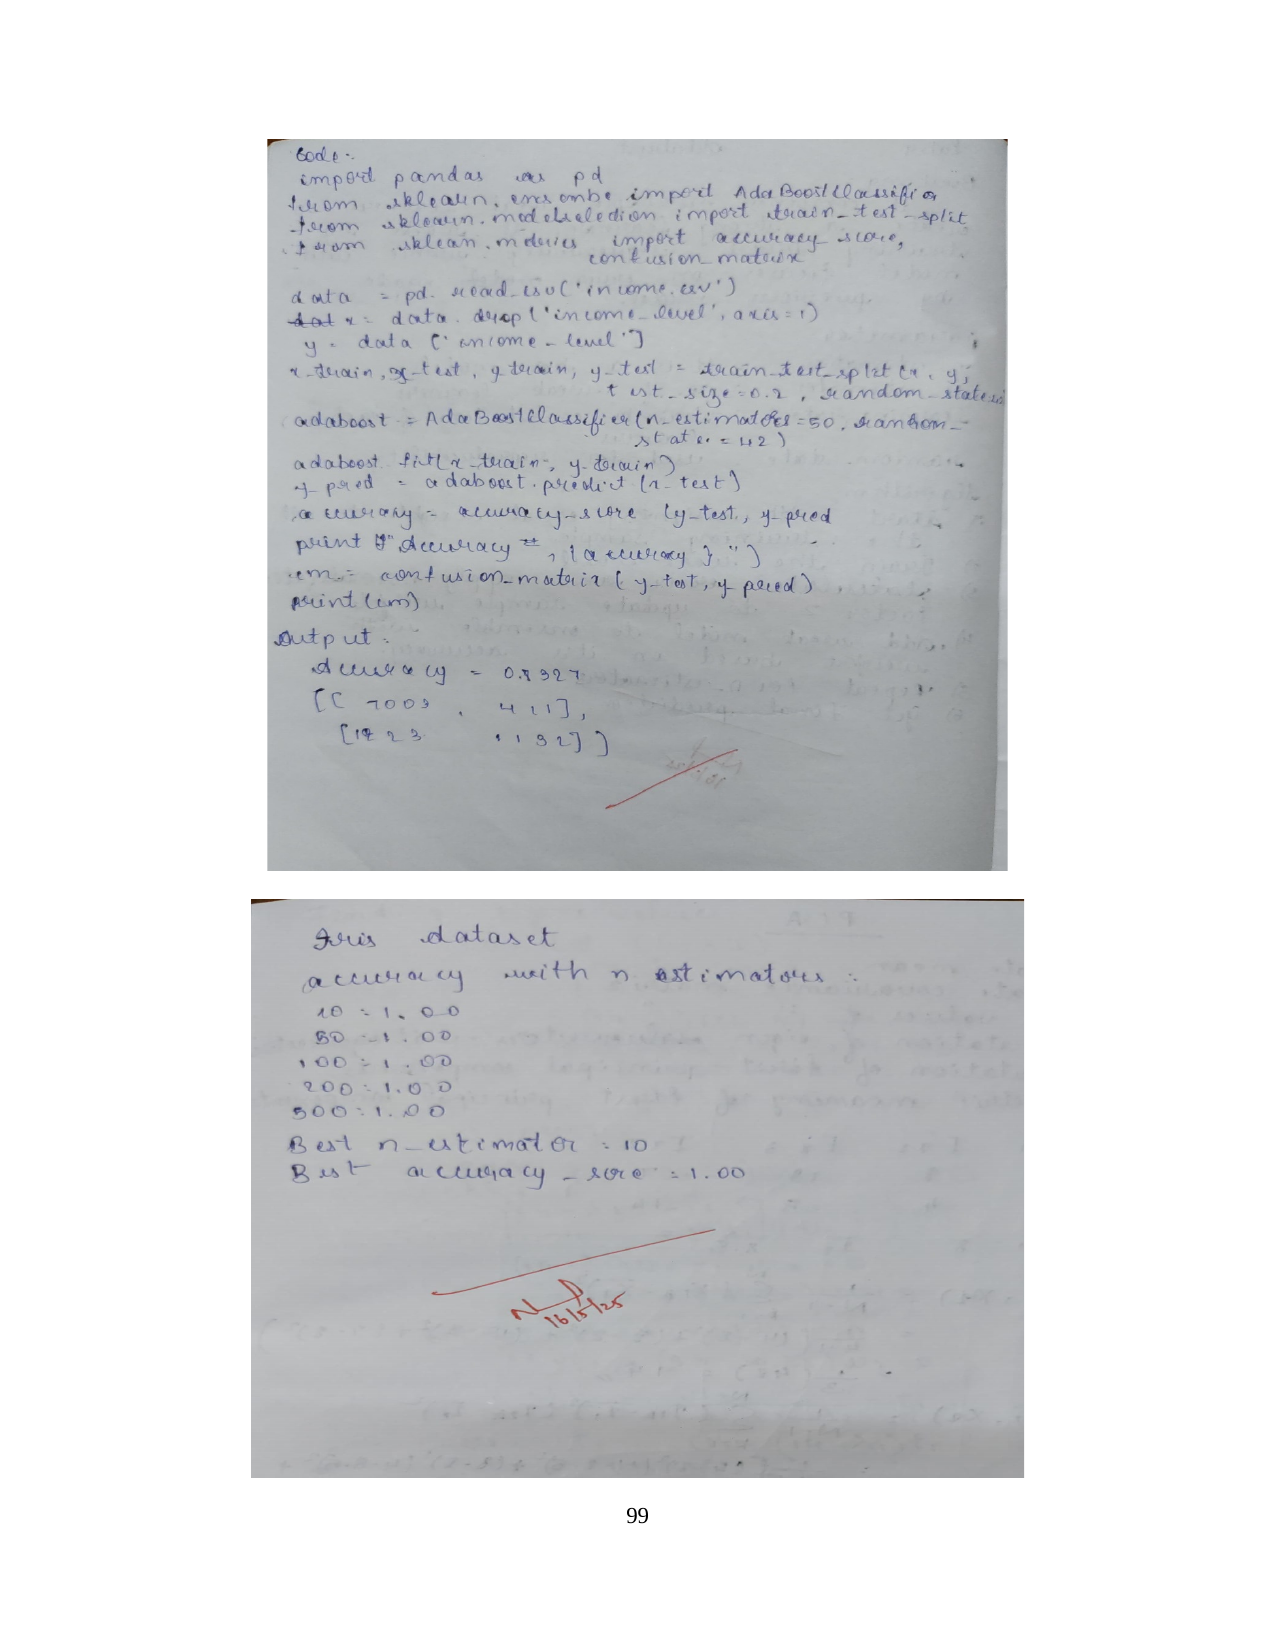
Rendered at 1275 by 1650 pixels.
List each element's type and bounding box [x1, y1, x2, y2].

picture [267, 139, 1008, 871]
picture [251, 899, 1025, 1478]
